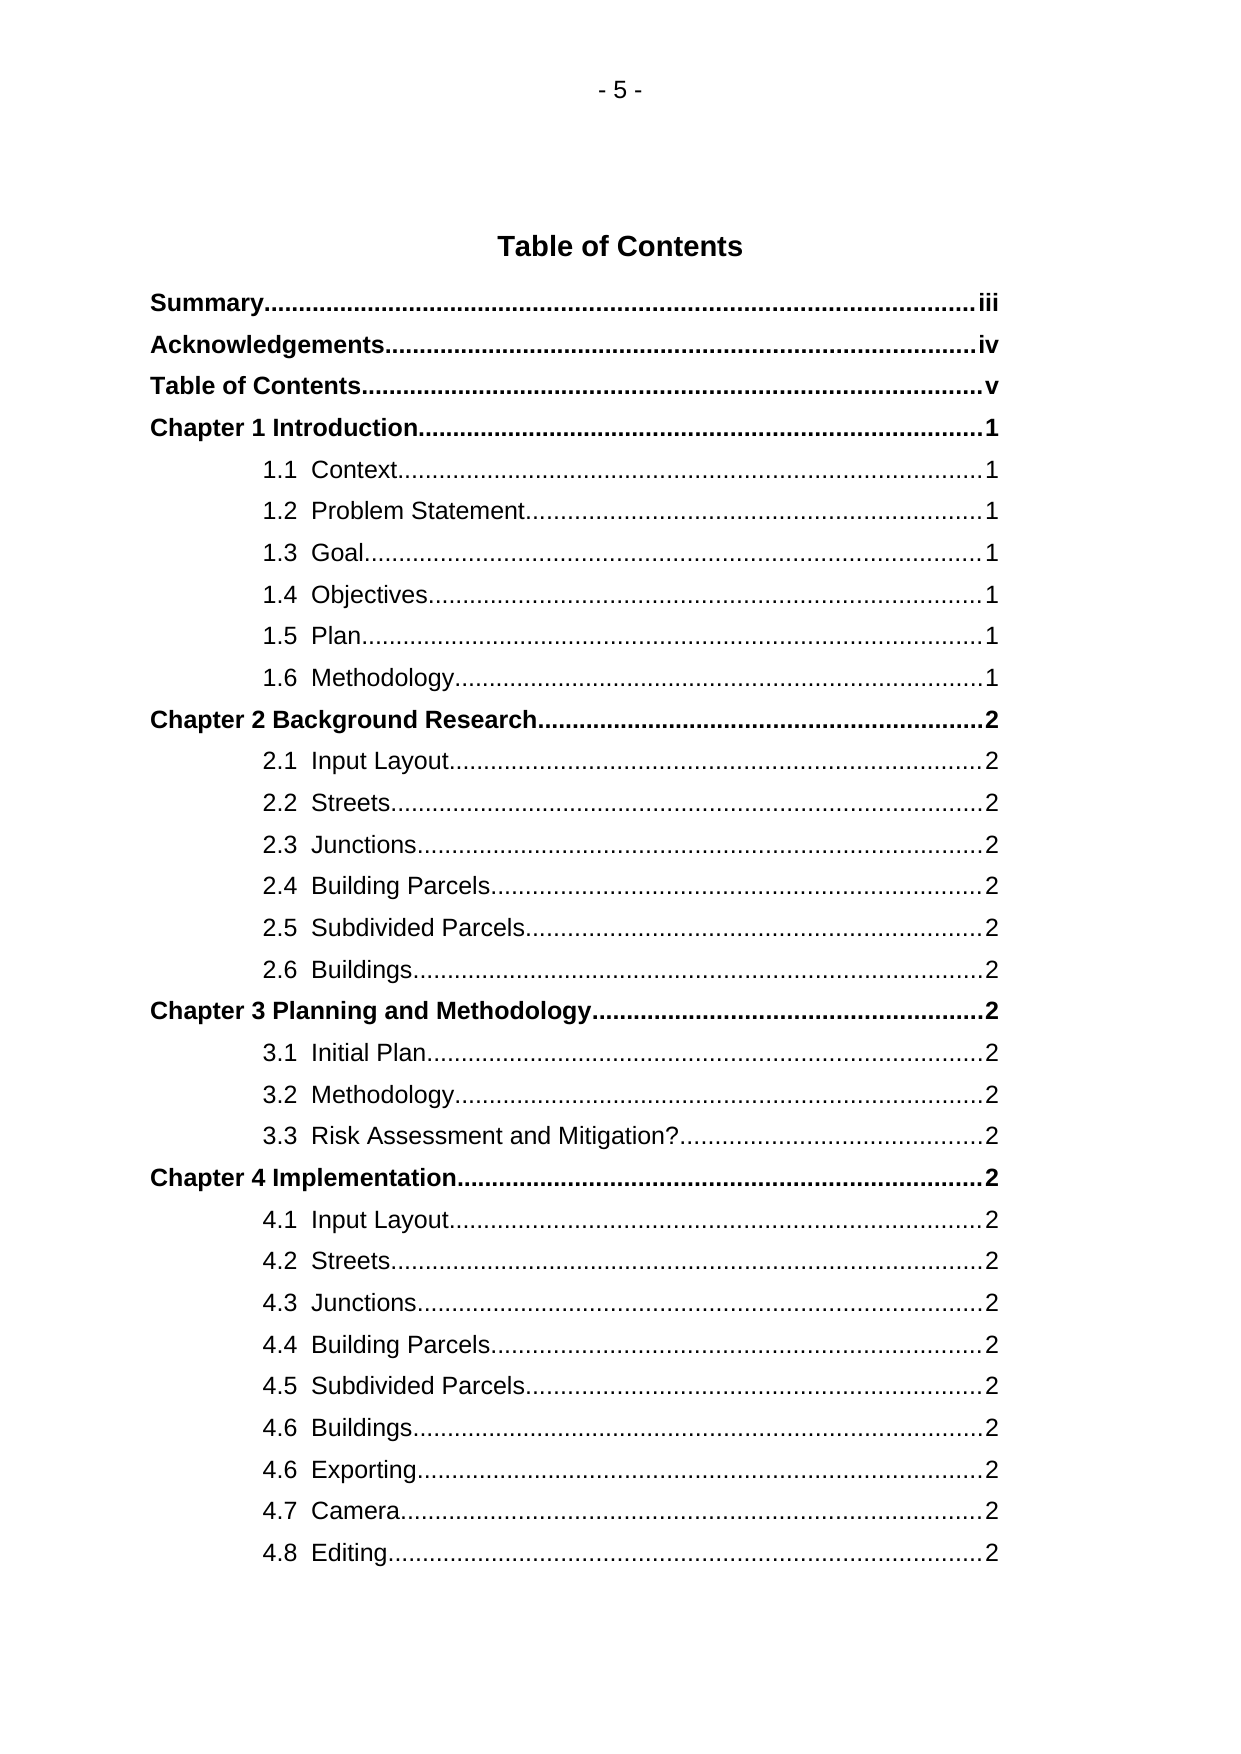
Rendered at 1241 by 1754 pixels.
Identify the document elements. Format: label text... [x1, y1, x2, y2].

text 1.2 Problem Statement 1 [262, 496, 1090, 525]
text Chapter 1 Introduction 1 [150, 412, 1030, 442]
text 4.3 Junctions 2 [262, 1287, 1090, 1317]
text 4.6 Buildings 2 [262, 1412, 1090, 1442]
text 2.2 Streets 2 [262, 787, 1090, 817]
text 4.2 Streets 2 [262, 1246, 1090, 1275]
text Chapter 4 Implementation 2 [150, 1162, 1030, 1192]
text 4.1 Input Layout 2 [262, 1204, 1090, 1233]
text 4.6 Exporting 2 [262, 1454, 1090, 1483]
text 4.4 Building Parcels 2 [262, 1329, 1090, 1358]
text 2.5 Subdivided Parcels 2 [262, 912, 1090, 942]
text 3.1 Initial Plan 2 [262, 1037, 1090, 1067]
text 2.6 Buildings 2 [262, 954, 1090, 983]
text 1.5 Plan 1 [262, 621, 1090, 650]
text 1.3 Goal 1 [262, 537, 1090, 567]
text 2.4 Building Parcels 2 [262, 871, 1090, 900]
text Chapter 2 Background Research 2 [150, 704, 1030, 733]
text 2.3 Junctions 2 [262, 829, 1090, 858]
subtitle Table of Contents [150, 225, 1090, 262]
text 4.5 Subdivided Parcels 2 [262, 1371, 1090, 1400]
text 2.1 Input Layout 2 [262, 746, 1090, 775]
text Summary iii [150, 287, 1030, 317]
text 1.1 Context 1 [262, 454, 1090, 483]
text 1.6 Methodology 1 [262, 662, 1090, 692]
text 3.2 Methodology 2 [262, 1079, 1090, 1108]
text Table of Contents v [150, 371, 1030, 400]
text 4.8 Editing 2 [262, 1537, 1090, 1567]
text 3.3 Risk Assessment and Mitigation? 2 [262, 1121, 1090, 1150]
text Chapter 3 Planning and Methodology 2 [150, 996, 1030, 1025]
text 4.7 Camera 2 [262, 1496, 1090, 1525]
text Acknowledgements iv [150, 329, 1030, 358]
text 1.4 Objectives 1 [262, 579, 1090, 608]
